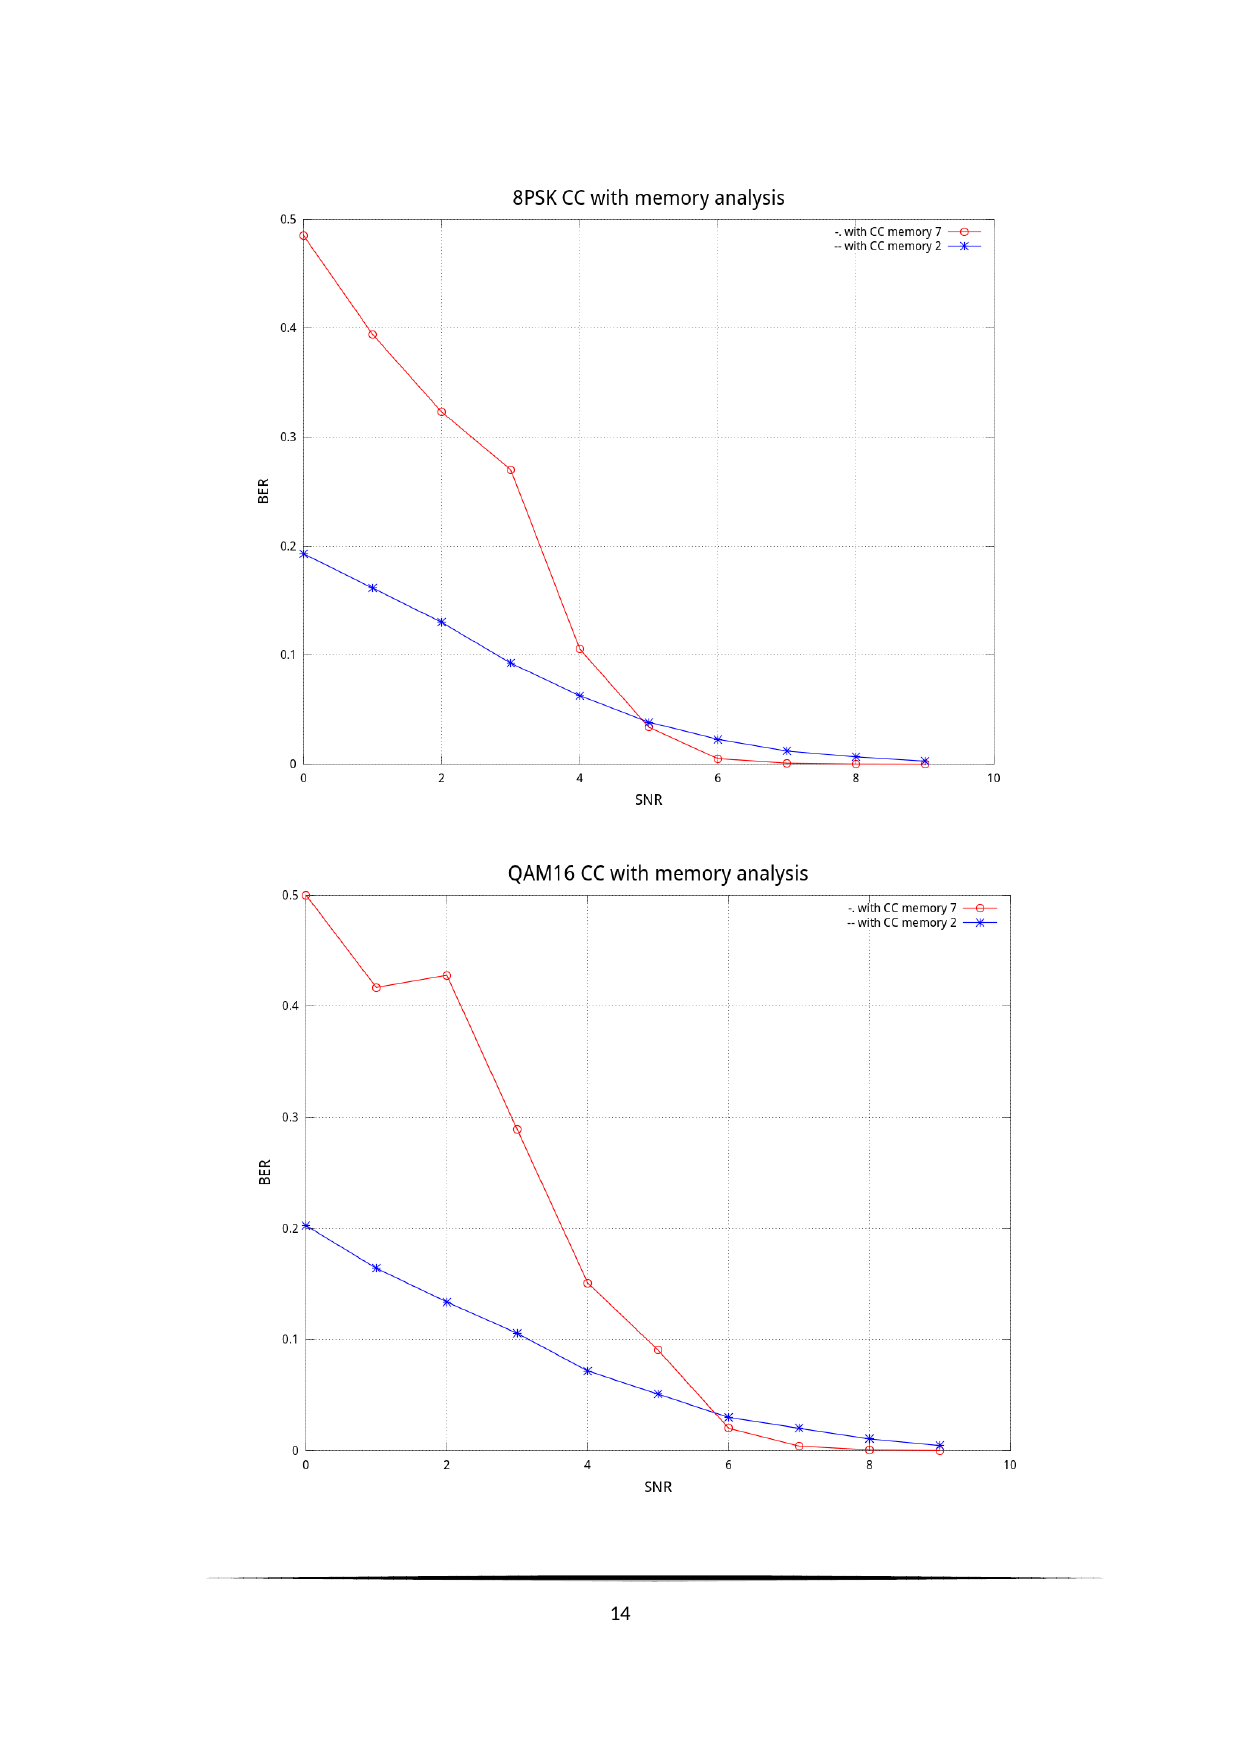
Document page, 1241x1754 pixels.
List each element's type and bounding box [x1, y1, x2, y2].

picture [206, 1574, 1104, 1582]
picture [187, 843, 1096, 1525]
picture [187, 168, 1078, 837]
